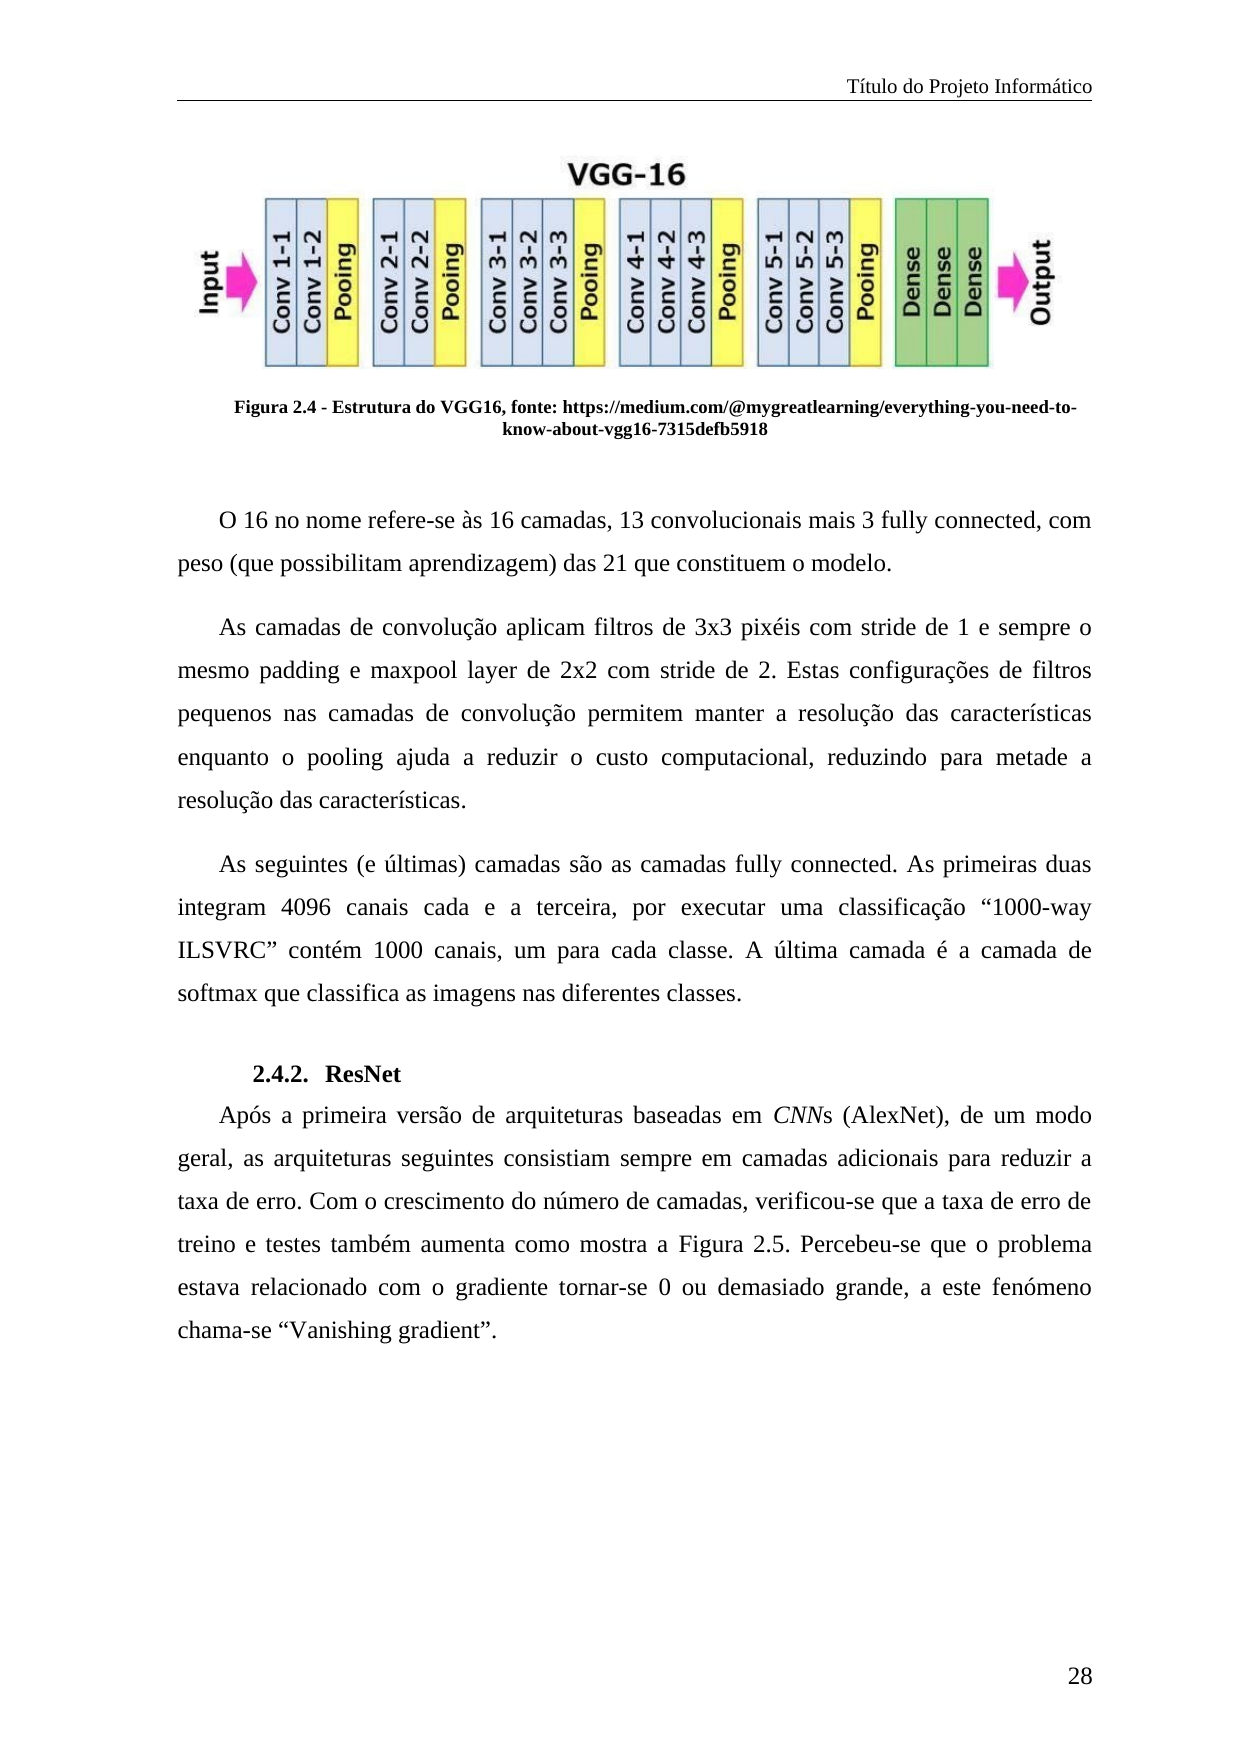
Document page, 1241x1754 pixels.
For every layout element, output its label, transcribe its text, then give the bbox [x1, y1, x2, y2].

text As camadas de convolução aplicam filtros de 3x3 pixéis com stride de 1 e sempre o mesmo padding e maxpool layer de 2x2 com stride de 2. Estas configurações de filtros pequenos nas camadas de convolução permitem manter a resolução das características enquanto o pooling ajuda a reduzir o custo computacional, reduzindo para metade a resolução das características. [177, 612, 1092, 813]
text Após a primeira versão de arquiteturas baseadas em CNNs (AlexNet), de um modo geral, as arquiteturas seguintes consistiam sempre em camadas adicionais para reduzir a taxa de erro. Com o crescimento do número de camadas, verificou-se que a taxa de erro de treino e testes também aumenta como mostra a Figura 2.5. Percebeu-se que o problema estava relacionado com o gradiente tornar-se 0 ou demasiado grande, a este fenómeno chama-se “Vanishing gradient”. [177, 1100, 1092, 1344]
subtitle ResNet [252, 1059, 1092, 1087]
text O 16 no nome refere-se às 16 camadas, 13 convolucionais mais 3 fully connected, com peso (que possibilitam aprendizagem) das 21 que constituem o modelo. [177, 505, 1092, 577]
text As seguintes (e últimas) camadas são as camadas fully connected. As primeiras duas integram 4096 canais cada e a terceira, por executar uma classificação “1000-way ILSVRC” contém 1000 canais, um para cada classe. A última camada é a camada de softmax que classifica as imagens nas diferentes classes. [177, 849, 1092, 1007]
picture [177, 147, 1093, 387]
